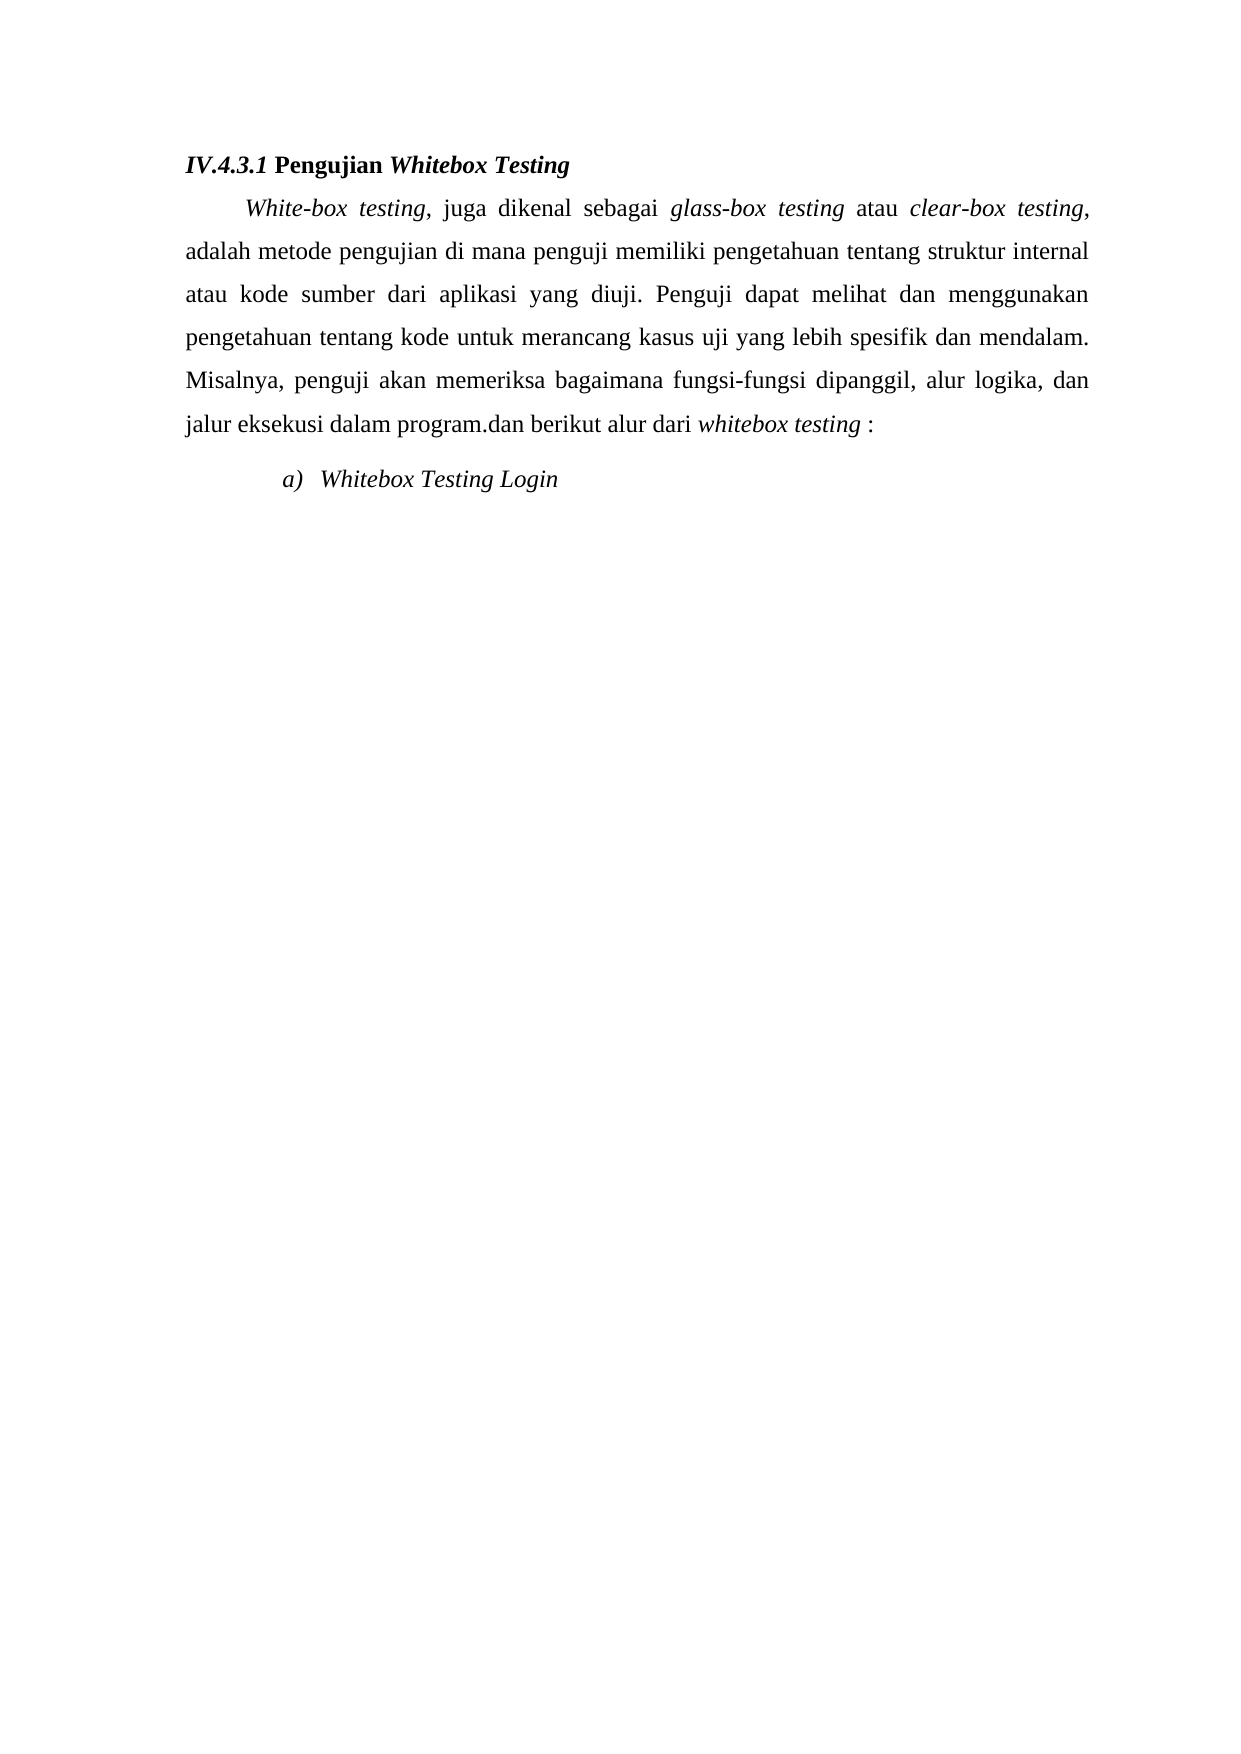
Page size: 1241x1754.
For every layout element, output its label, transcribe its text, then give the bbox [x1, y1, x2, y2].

subtitle Pengujian Whitebox Testing [185, 150, 1090, 179]
list Whitebox Testing Login [282, 464, 1090, 493]
text White-box testing, juga dikenal sebagai glass-box testing atau clear-box testing, adalah metode pengujian di mana penguji memiliki pengetahuan tentang struktur internal atau kode sumber dari aplikasi yang diuji. Penguji dapat melihat dan menggunakan pengetahuan tentang kode untuk merancang kasus uji yang lebih spesifik dan mendalam. Misalnya, penguji akan memeriksa bagaimana fungsi-fungsi dipanggil, alur logika, dan jalur eksekusi dalam program.dan berikut alur dari whitebox testing : [185, 193, 1090, 437]
